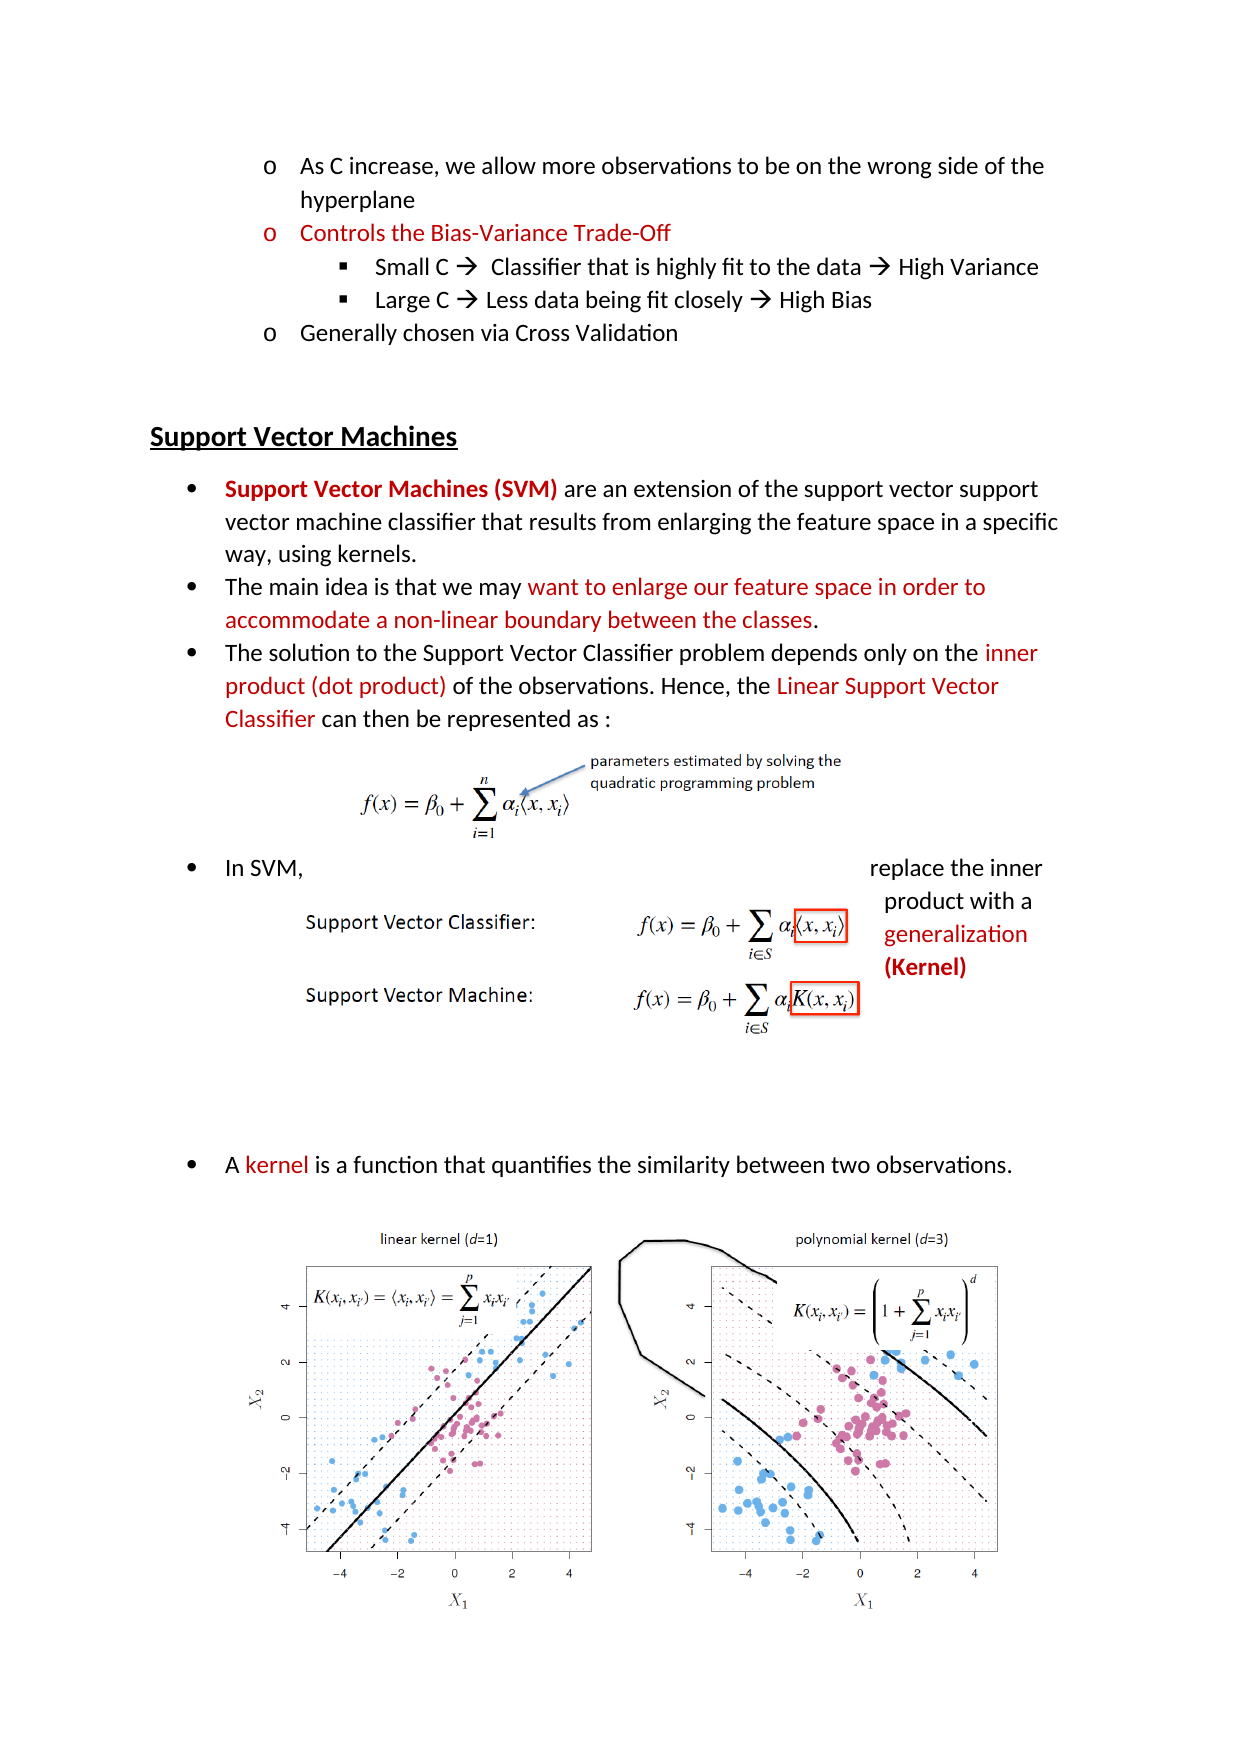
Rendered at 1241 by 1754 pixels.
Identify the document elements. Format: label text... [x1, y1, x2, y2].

list The main idea is that we may want to enlarge our feature space in order to accommodate a non-linear boundary between the classes. [187, 572, 1090, 635]
list Generally chosen via Cross Validation [262, 317, 1090, 349]
list In SVM, replace the inner product with a generalization (Kernel) [187, 852, 1090, 981]
list Small C Classifier that is highly fit to the data High Variance [337, 251, 1090, 282]
picture [232, 1215, 1007, 1612]
picture [341, 748, 851, 840]
list As C increase, we allow more observations to be on the wrong side of the hyperplane [262, 150, 1090, 215]
picture [296, 893, 865, 1044]
list The solution to the Support Vector Classifier problem depends only on the inner product (dot product) of the observations. Hence, the Linear Support Vector Classifier can then be represented as : [187, 637, 1090, 734]
list Controls the Bias-Variance Trade-Off [262, 217, 1090, 249]
text Support Vector Machines [150, 418, 1090, 453]
list Support Vector Machines (SVM) are an extension of the support vector support vector machine classifier that results from enlarging the feature space in a specific way, using kernels. [187, 473, 1090, 569]
list A kernel is a function that quantifies the similarity between two observations. [187, 1149, 1090, 1179]
list Large C Less data being fit closely High Bias [337, 284, 1090, 315]
